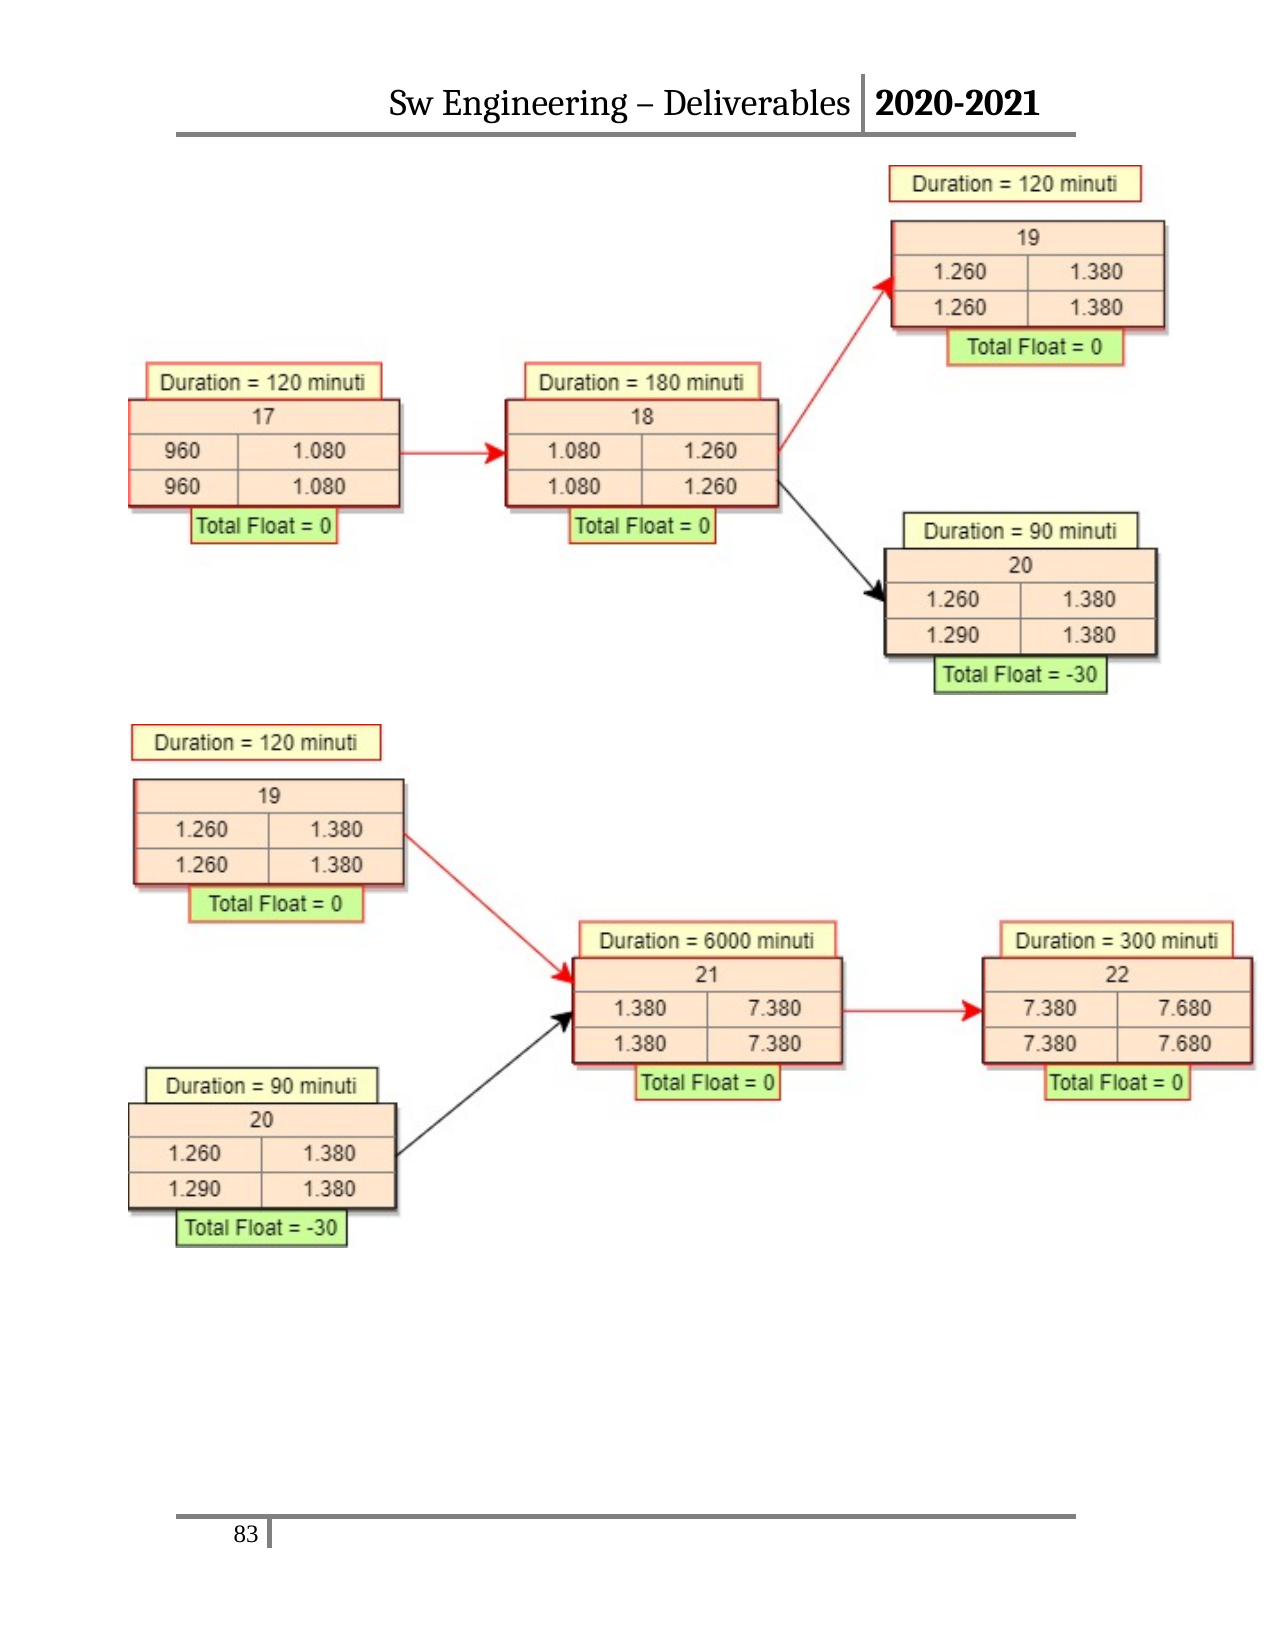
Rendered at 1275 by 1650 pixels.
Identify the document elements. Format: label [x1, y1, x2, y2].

picture [128, 165, 1171, 695]
picture [128, 724, 1259, 1248]
